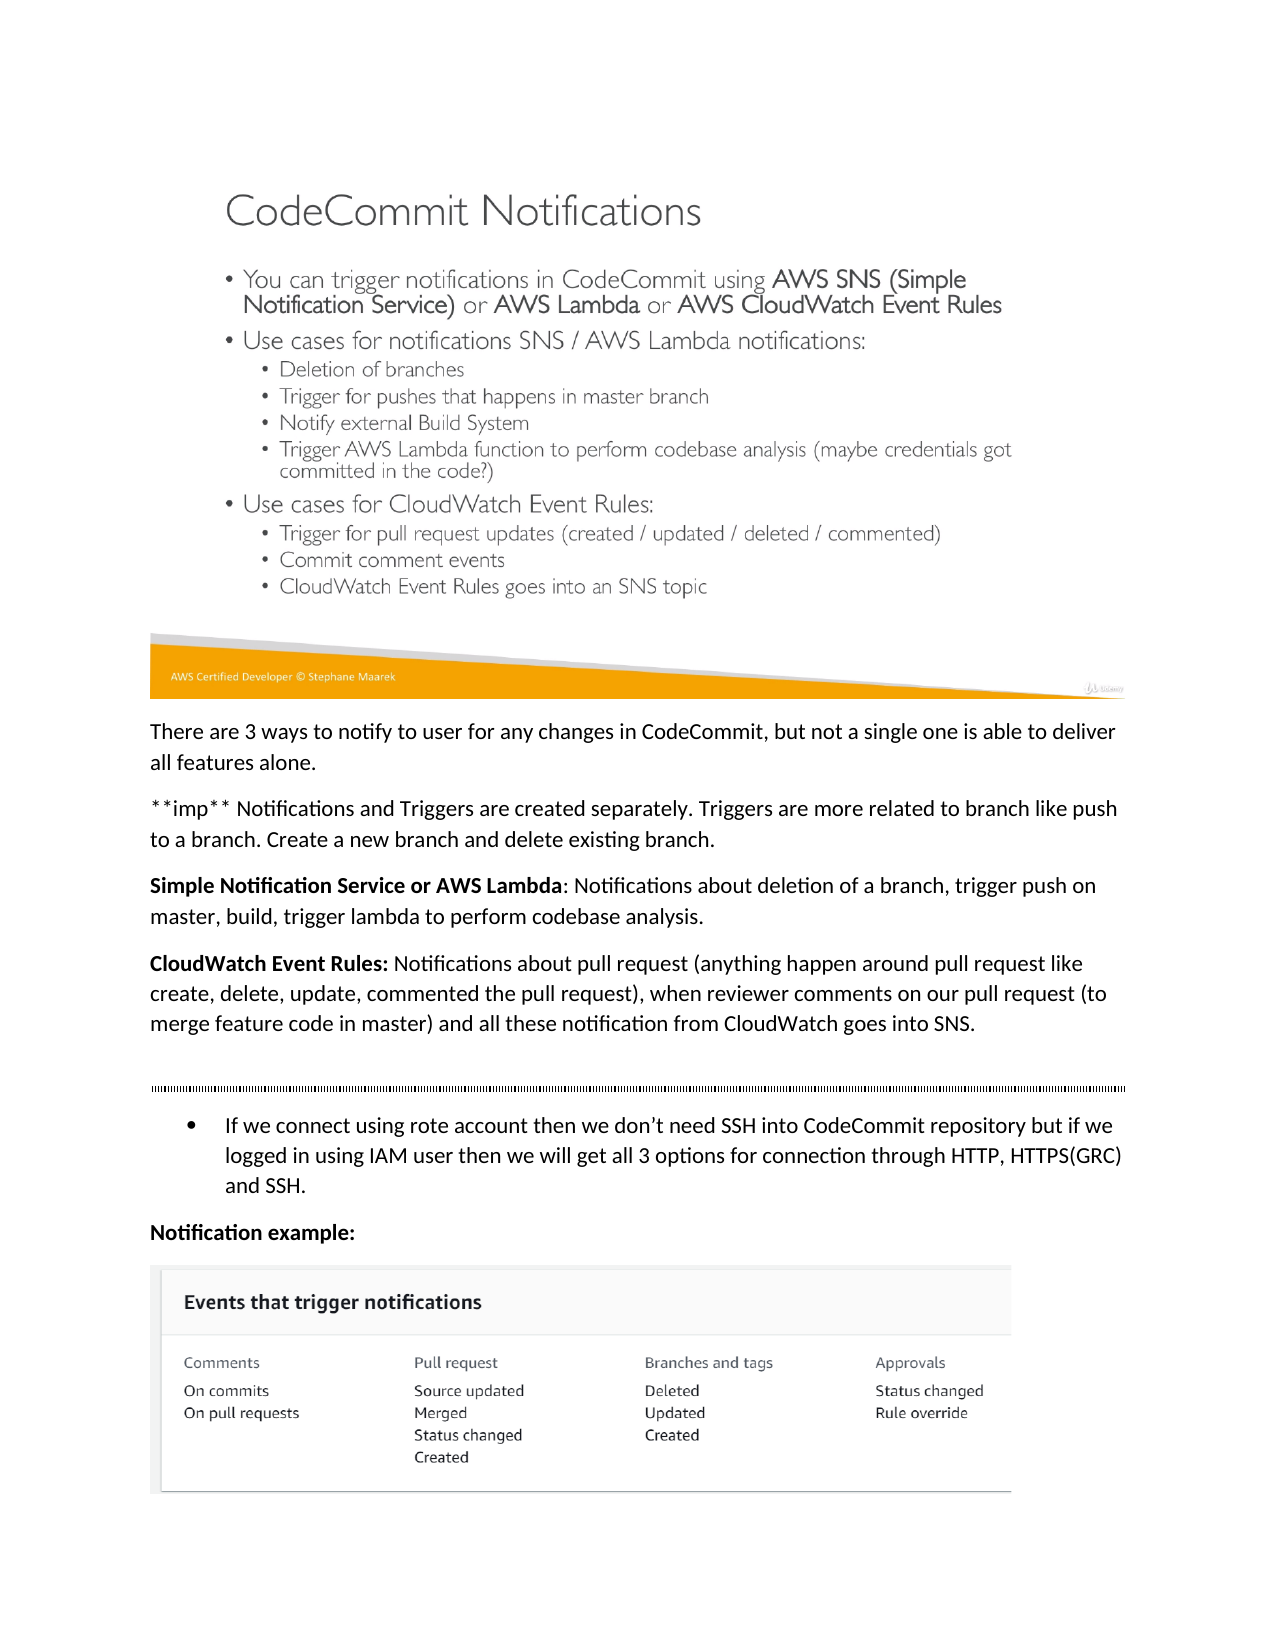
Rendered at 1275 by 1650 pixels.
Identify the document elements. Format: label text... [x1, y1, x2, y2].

picture [150, 1265, 1012, 1494]
text **imp** Notifications and Triggers are created separately. Triggers are more related to branch like push to a branch. Create a new branch and delete existing branch. [150, 794, 1125, 853]
text There are 3 ways to notify to user for any changes in CodeCommit, but not a single one is able to deliver all features alone. [150, 717, 1125, 776]
picture [150, 150, 1125, 699]
text Notification example: [150, 1218, 1125, 1246]
list If we connect using rote account then we don’t need SSH into CodeCommit repository but if we logged in using IAM user then we will get all 3 options for connection through HTTP, HTTPS(GRC) and SSH. [187, 1111, 1125, 1199]
text CloudWatch Event Rules: Notifications about pull request (anything happen around pull request like create, delete, update, commented the pull request), when reviewer comments on our pull request (to merge feature code in master) and all these notification from CloudWatch goes into SNS. [150, 949, 1125, 1037]
text Simple Notification Service or AWS Lambda: Notifications about deletion of a branch, trigger push on master, build, trigger lambda to perform codebase analysis. [150, 872, 1125, 930]
